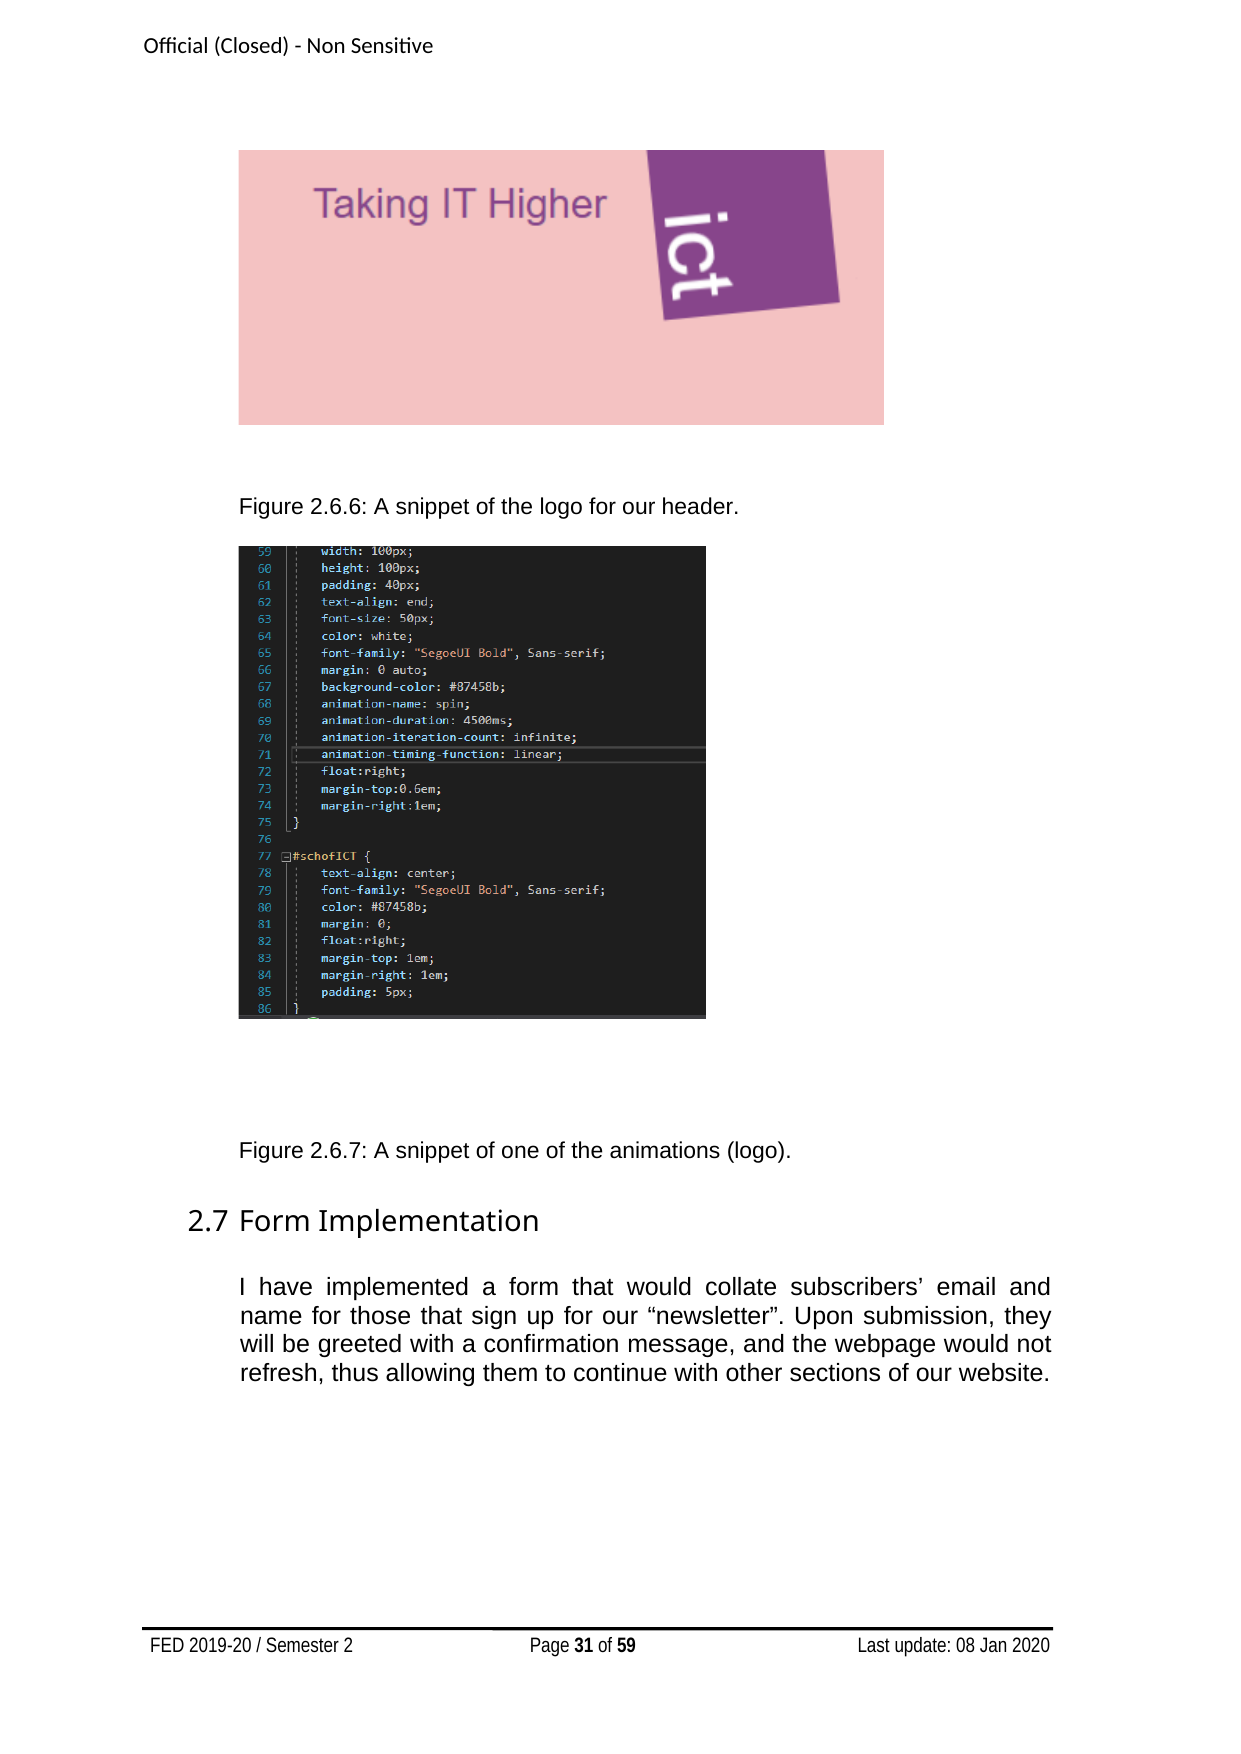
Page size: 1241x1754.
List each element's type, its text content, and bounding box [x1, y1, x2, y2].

text I have implemented a form that would collate subscribers’ email and name for those that sign up for our “newsletter”. Upon submission, they will be greeted with a confirmation message, and the webpage would not refresh, thus allowing them to continue with other sections of our website. [239, 1273, 1053, 1387]
picture [238, 150, 884, 425]
text Figure 2.6.7: A snippet of one of the animations (logo). [239, 1137, 1053, 1163]
subtitle Form Implementation [187, 1201, 1053, 1240]
picture [238, 546, 706, 1019]
text Figure 2.6.6: A snippet of the logo for our header. [239, 494, 1053, 520]
